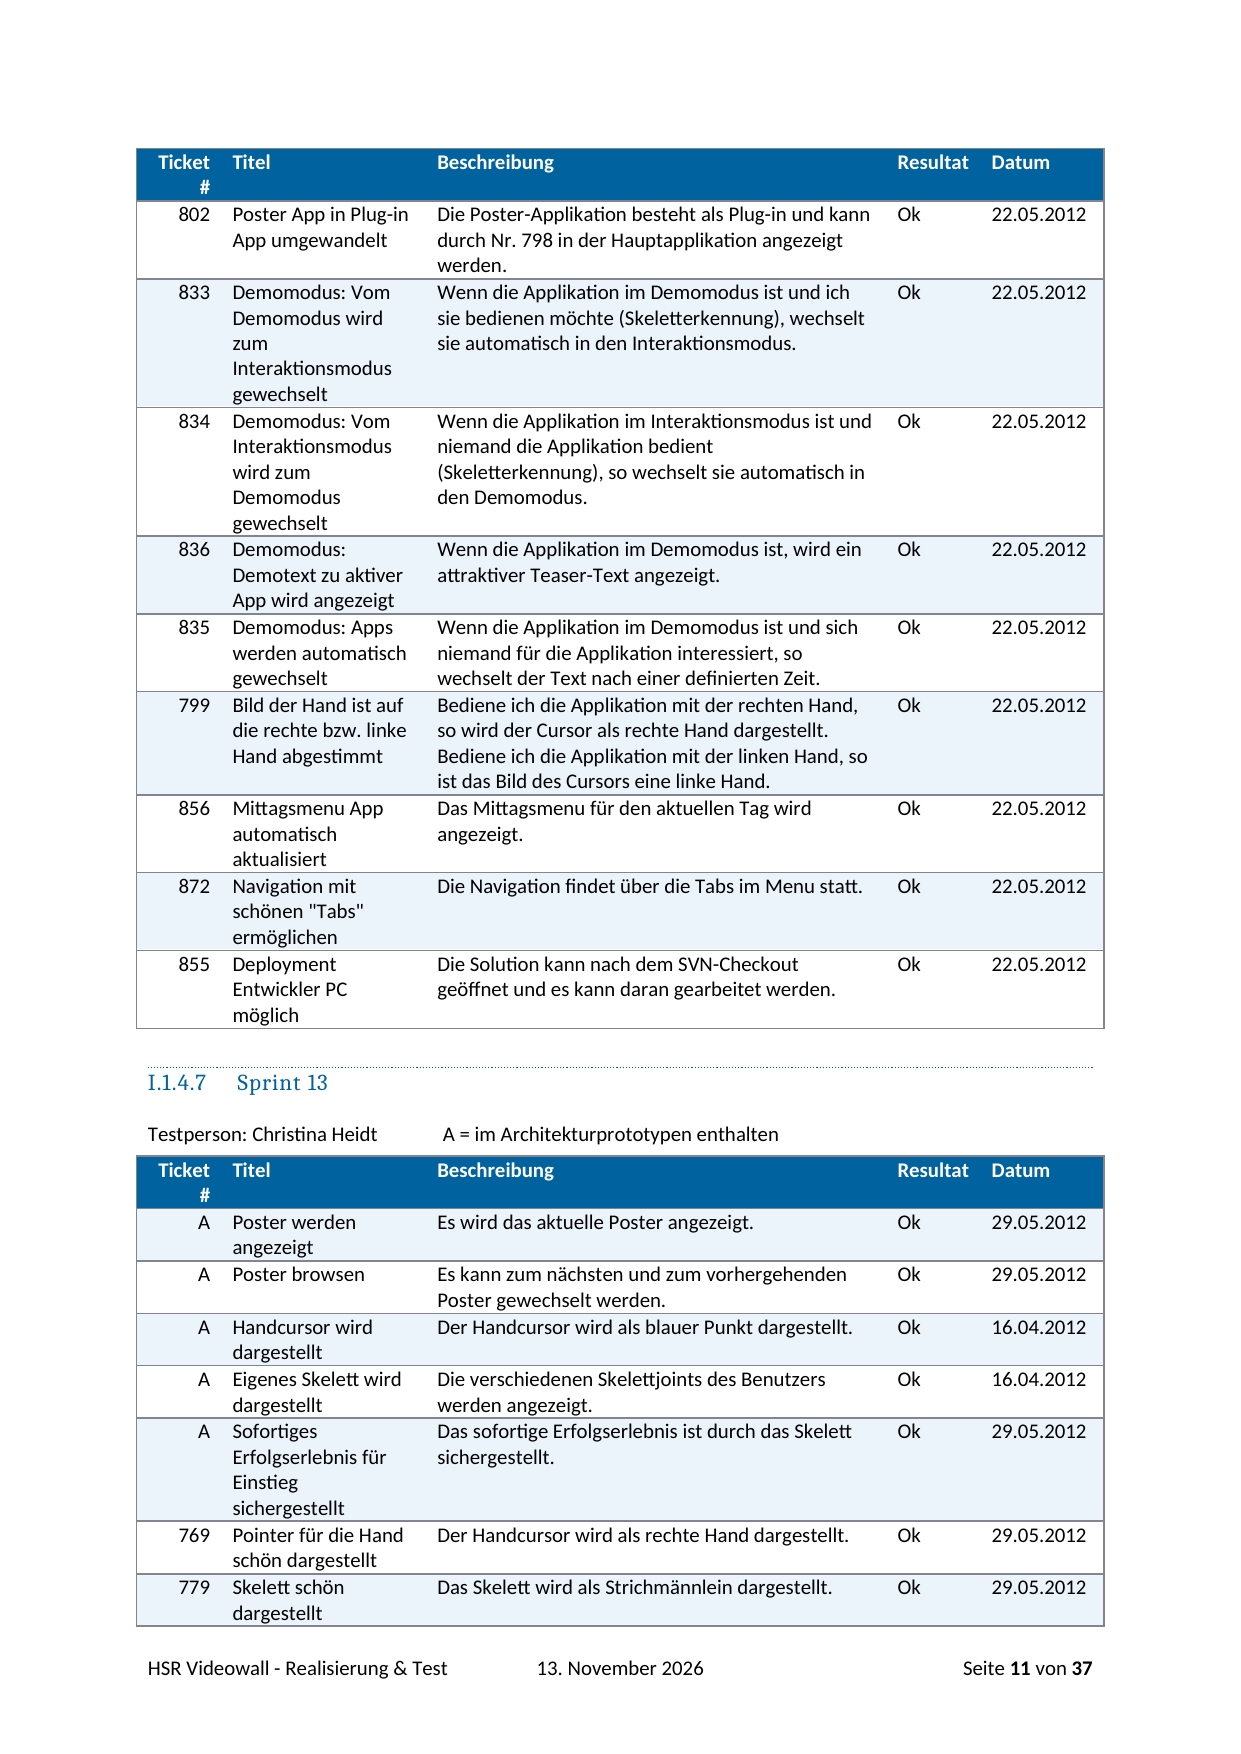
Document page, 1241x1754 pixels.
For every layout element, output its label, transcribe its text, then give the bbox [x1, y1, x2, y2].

table_cell 16.04.2012 [980, 1366, 1103, 1417]
table_cell Demomodus: Vom Demomodus wird zum Interaktionsmodus gewechselt [221, 280, 426, 406]
table_cell A [137, 1209, 221, 1260]
table_header Datum [980, 1157, 1103, 1208]
table_cell Poster werden angezeigt [221, 1209, 426, 1260]
table_cell Ok [886, 796, 980, 872]
table_cell Bild der Hand ist auf die rechte bzw. linke Hand abgestimmt [221, 692, 426, 794]
table_header Resultat [886, 149, 980, 200]
table_header Ticket# [137, 149, 221, 200]
table_cell Ok [886, 408, 980, 535]
table_cell Der Handcursor wird als blauer Punkt dargestellt. [426, 1314, 886, 1365]
table_cell 834 [137, 408, 221, 535]
table_cell 29.05.2012 [980, 1419, 1103, 1520]
table_cell Die Poster-Applikation besteht als Plug-in und kann durch Nr. 798 in der Hauptapplikation angezeigt werden. [426, 202, 886, 278]
table_cell 22.05.2012 [980, 692, 1103, 794]
table_cell Bediene ich die Applikation mit der rechten Hand, so wird der Cursor als rechte Hand dargestellt. Bediene ich die Applikation mit der linken Hand, so ist das Bild des Cursors eine linke Hand. [426, 692, 886, 794]
table_cell Das sofortige Erfolgserlebnis ist durch das Skelett sichergestellt. [426, 1419, 886, 1520]
table_cell 855 [137, 951, 221, 1027]
table_cell Ok [886, 873, 980, 949]
table_cell Ok [886, 1419, 980, 1520]
table_cell Wenn die Applikation im Demomodus ist, wird ein attraktiver Teaser-Text angezeigt. [426, 537, 886, 613]
table_cell Handcursor wird dargestellt [221, 1314, 426, 1365]
table_cell A [137, 1262, 221, 1312]
table_cell A [137, 1314, 221, 1365]
table_cell Das Mittagsmenu für den aktuellen Tag wird angezeigt. [426, 796, 886, 872]
table_cell 833 [137, 280, 221, 406]
table_cell 22.05.2012 [980, 796, 1103, 872]
subtitle Sprint 13 [148, 1066, 1093, 1096]
table_cell Wenn die Applikation im Demomodus ist und ich sie bedienen möchte (Skeletterkennung), wechselt sie automatisch in den Interaktionsmodus. [426, 280, 886, 406]
table_cell 836 [137, 537, 221, 613]
table_cell Ok [886, 1366, 980, 1417]
table_header Titel [221, 1157, 426, 1208]
table_cell 29.05.2012 [980, 1262, 1103, 1312]
table_header Ticket# [137, 1157, 221, 1208]
table_cell Ok [886, 1575, 980, 1625]
table_cell Ok [886, 537, 980, 613]
table_header Beschreibung [426, 149, 886, 200]
table_header Titel [221, 149, 426, 200]
table_cell 799 [137, 692, 221, 794]
table_cell Sofortiges Erfolgserlebnis für Einstieg sichergestellt [221, 1419, 426, 1520]
table_header Datum [980, 149, 1103, 200]
table_cell Pointer für die Hand schön dargestellt [221, 1522, 426, 1573]
table_cell Demomodus: Apps werden automatisch gewechselt [221, 615, 426, 691]
table_cell Mittagsmenu App automatisch aktualisiert [221, 796, 426, 872]
table_cell Poster browsen [221, 1262, 426, 1312]
table_cell Die verschiedenen Skelettjoints des Benutzers werden angezeigt. [426, 1366, 886, 1417]
table_cell Der Handcursor wird als rechte Hand dargestellt. [426, 1522, 886, 1573]
table_cell Skelett schön dargestellt [221, 1575, 426, 1625]
table_cell Eigenes Skelett wird dargestellt [221, 1366, 426, 1417]
table_cell 29.05.2012 [980, 1522, 1103, 1573]
table_cell 856 [137, 796, 221, 872]
table_cell Ok [886, 1522, 980, 1573]
table_cell Wenn die Applikation im Interaktionsmodus ist und niemand die Applikation bedient (Skeletterkennung), so wechselt sie automatisch in den Demomodus. [426, 408, 886, 535]
table_cell A [137, 1419, 221, 1520]
table_cell Ok [886, 280, 980, 406]
table_cell 22.05.2012 [980, 873, 1103, 949]
text Testperson: Christina Heidt A = im Architekturprototypen enthalten [148, 1121, 1093, 1147]
table_cell A [137, 1366, 221, 1417]
table_header Resultat [886, 1157, 980, 1208]
table_cell Ok [886, 1262, 980, 1312]
table_cell Ok [886, 615, 980, 691]
table_cell 16.04.2012 [980, 1314, 1103, 1365]
table_cell 22.05.2012 [980, 280, 1103, 406]
table_header Beschreibung [426, 1157, 886, 1208]
table_cell 22.05.2012 [980, 951, 1103, 1027]
table_cell 22.05.2012 [980, 537, 1103, 613]
table_cell 835 [137, 615, 221, 691]
table_cell 802 [137, 202, 221, 278]
table_cell Es kann zum nächsten und zum vorhergehenden Poster gewechselt werden. [426, 1262, 886, 1312]
table_cell Navigation mit schönen "Tabs" ermöglichen [221, 873, 426, 949]
table_cell Ok [886, 1314, 980, 1365]
table_cell Ok [886, 1209, 980, 1260]
table_cell Die Navigation findet über die Tabs im Menu statt. [426, 873, 886, 949]
table_cell 769 [137, 1522, 221, 1573]
table_cell Ok [886, 202, 980, 278]
table_cell Wenn die Applikation im Demomodus ist und sich niemand für die Applikation interessiert, so wechselt der Text nach einer definierten Zeit. [426, 615, 886, 691]
table_cell Die Solution kann nach dem SVN-Checkout geöffnet und es kann daran gearbeitet werden. [426, 951, 886, 1027]
table_cell Das Skelett wird als Strichmännlein dargestellt. [426, 1575, 886, 1625]
table_cell Ok [886, 692, 980, 794]
table_cell Poster App in Plug-in App umgewandelt [221, 202, 426, 278]
table_cell 22.05.2012 [980, 408, 1103, 535]
table_cell Deployment Entwickler PC möglich [221, 951, 426, 1027]
table_cell Demomodus: Demotext zu aktiver App wird angezeigt [221, 537, 426, 613]
table_cell Ok [886, 951, 980, 1027]
table_cell 22.05.2012 [980, 615, 1103, 691]
table_cell 22.05.2012 [980, 202, 1103, 278]
table_cell 779 [137, 1575, 221, 1625]
table_cell Es wird das aktuelle Poster angezeigt. [426, 1209, 886, 1260]
table_cell 29.05.2012 [980, 1575, 1103, 1625]
table_cell Demomodus: Vom Interaktionsmodus wird zum Demomodus gewechselt [221, 408, 426, 535]
table_cell 29.05.2012 [980, 1209, 1103, 1260]
table_cell 872 [137, 873, 221, 949]
